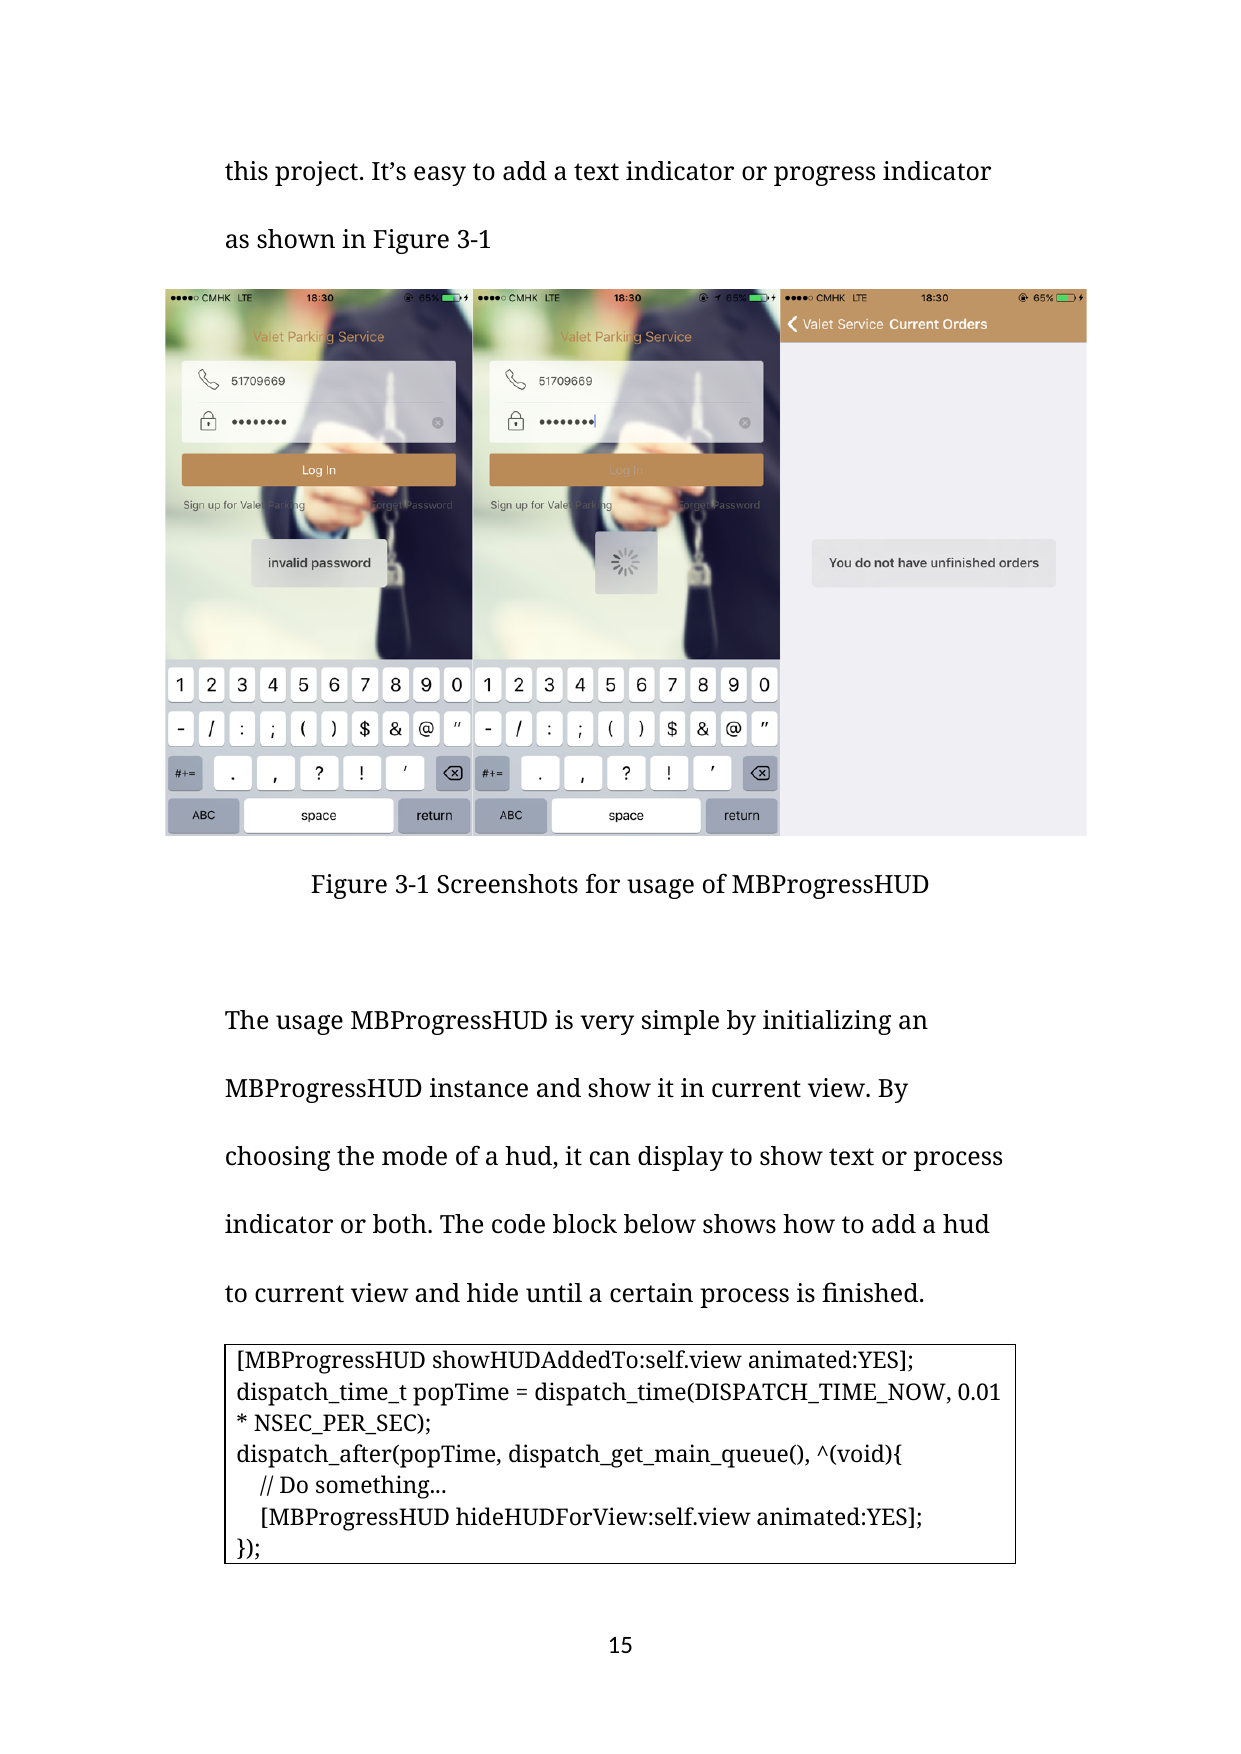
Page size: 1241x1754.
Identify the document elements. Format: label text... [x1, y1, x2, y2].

text Figure 3-1 Screenshots for usage of MBProgressHUD [224, 867, 1016, 901]
table_header [MBProgressHUD showHUDAddedTo:self.view animated:YES]; dispatch_time_t popTime = dispatch_time(DISPATCH_TIME_NOW, 0.01 * NSEC_PER_SEC); dispatch_after(popTime, dispatch_get_main_queue(), ^(void){ // Do something... [MBProgressHUD hideHUDForView:self.view animated:YES]; }); [226, 1345, 1015, 1563]
text The usage MBProgressHUD is very simple by initializing an MBProgressHUD instance and show it in current view. By choosing the mode of a hud, it can display to show text or process indicator or both. The code block below shows how to add a hud to current view and hide until a certain process is finished. [224, 1003, 1016, 1309]
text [224, 153, 1016, 256]
picture [165, 289, 1087, 836]
